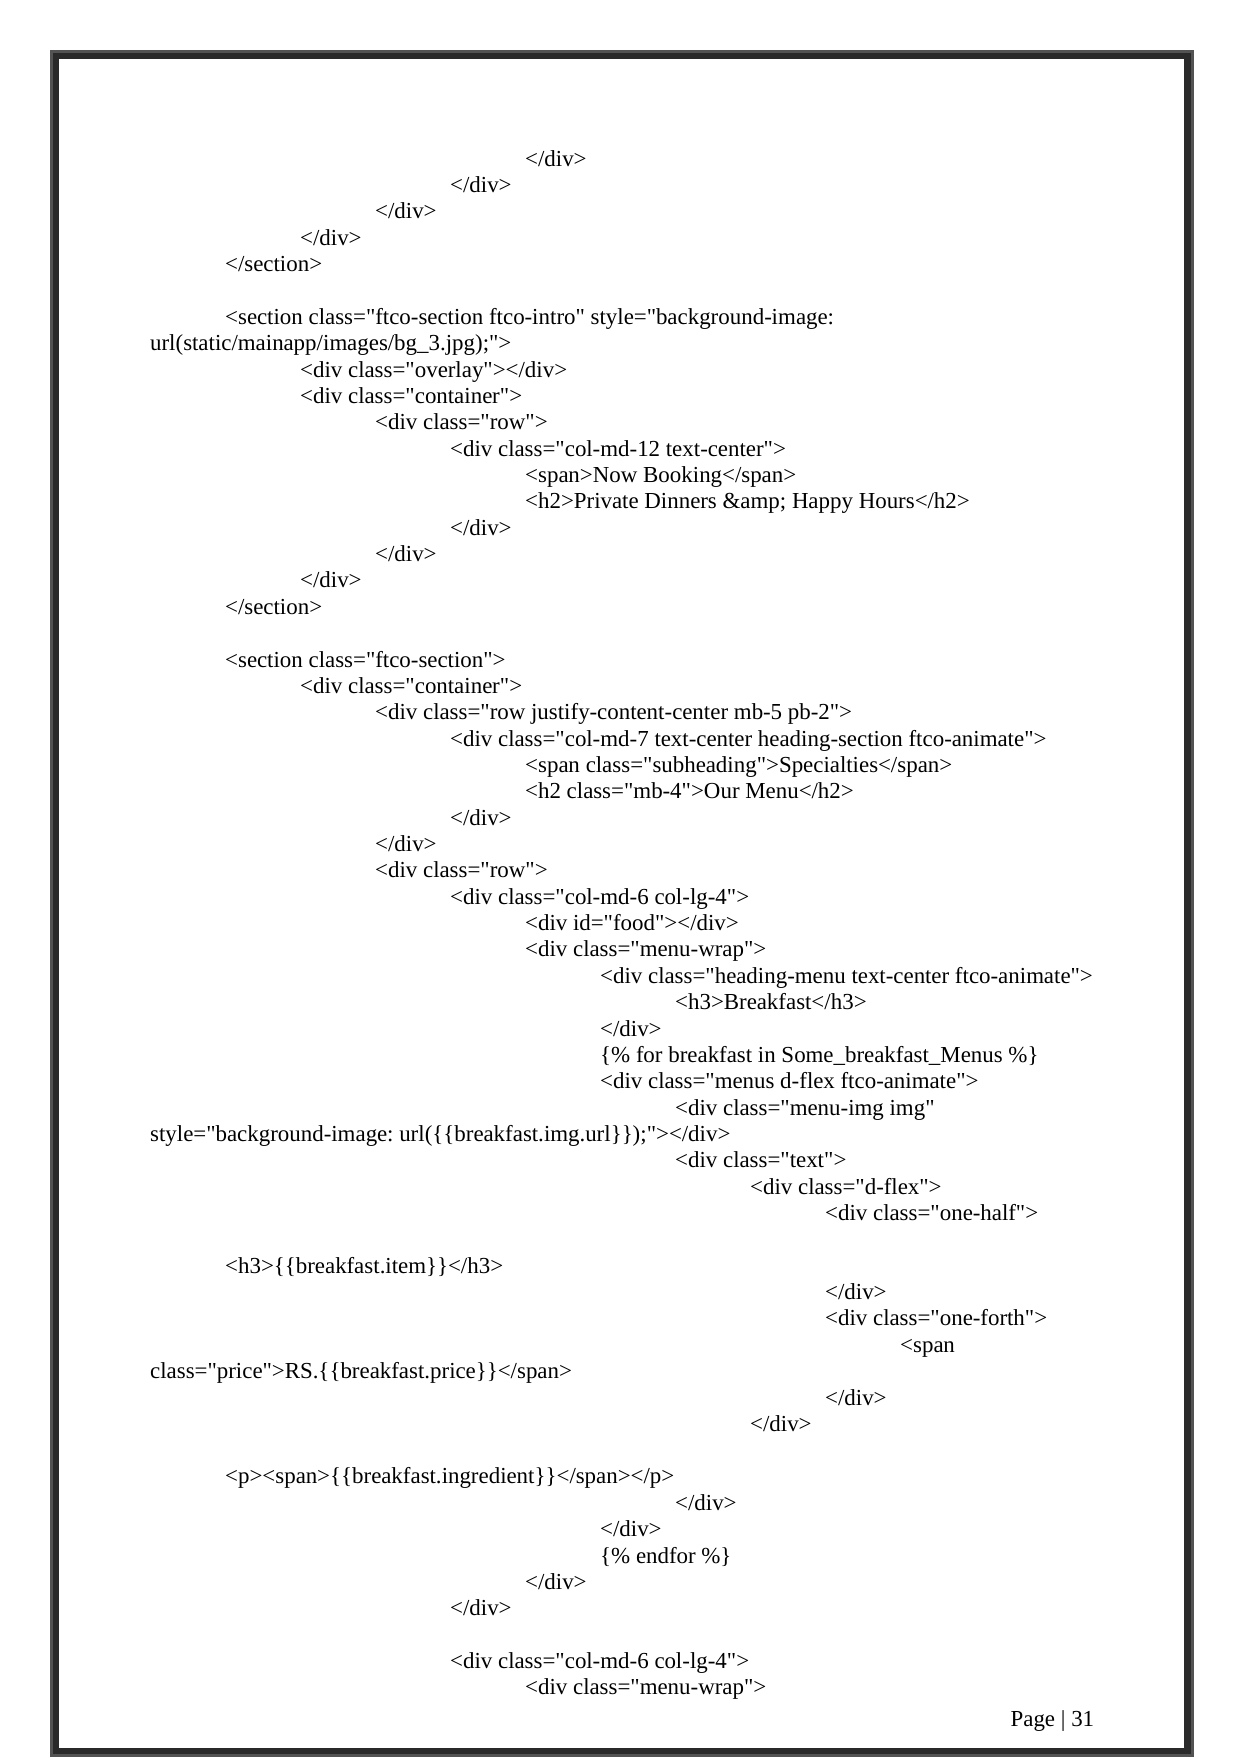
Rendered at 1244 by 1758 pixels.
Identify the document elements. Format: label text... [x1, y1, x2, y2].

text <div class="col-md-6 col-lg-4"> [150, 1647, 1094, 1673]
text </div> [150, 514, 1094, 540]
text <h3>Breakfast</h3> [150, 988, 1094, 1014]
text </div> [150, 804, 1094, 830]
text </div> [150, 224, 1094, 250]
text </div> [150, 567, 1094, 593]
text <div class="text"> [150, 1146, 1094, 1173]
text <div class="one-half"> [150, 1199, 1094, 1225]
text <div class="one-forth"> [150, 1304, 1094, 1331]
text <div class="col-md-6 col-lg-4"> [150, 883, 1094, 909]
text <div class="overlay"></div> [150, 356, 1094, 382]
text <div class="row"> [150, 408, 1094, 435]
text </div> [150, 145, 1094, 171]
text </div> [150, 1515, 1094, 1542]
text </div> [150, 198, 1094, 224]
text </div> [150, 1410, 1094, 1436]
text <div class="d-flex"> [150, 1173, 1094, 1199]
text <div class="row"> [150, 856, 1094, 883]
text <div class="heading-menu text-center ftco-animate"> [150, 962, 1094, 988]
text <div class="col-md-7 text-center heading-section ftco-animate"> [150, 725, 1094, 751]
text </section> [150, 250, 1094, 277]
text <p><span>{{breakfast.ingredient}}</span></p> [150, 1436, 1094, 1489]
text </div> [150, 1014, 1094, 1041]
text <h2>Private Dinners &amp; Happy Hours</h2> [150, 487, 1094, 514]
text </div> [150, 1278, 1094, 1304]
text <span class="subheading">Specialties</span> [150, 751, 1094, 777]
text </div> [150, 1568, 1094, 1594]
text <div class="menu-img img" style="background-image: url({{breakfast.img.url}});"></div> [150, 1094, 1094, 1146]
text {% endfor %} [150, 1542, 1094, 1568]
text <div class="menu-wrap"> [150, 1673, 1094, 1700]
text {% for breakfast in Some_breakfast_Menus %} [150, 1041, 1094, 1067]
text <div class="menu-wrap"> [150, 936, 1094, 962]
text <h2 class="mb-4">Our Menu</h2> [150, 777, 1094, 804]
text </div> [150, 540, 1094, 567]
text <div class="row justify-content-center mb-5 pb-2"> [150, 698, 1094, 725]
text <section class="ftco-section"> [150, 646, 1094, 672]
text <div id="food"></div> [150, 909, 1094, 936]
text <h3>{{breakfast.item}}</h3> [150, 1225, 1094, 1278]
text <div class="container"> [150, 672, 1094, 698]
text <div class="col-md-12 text-center"> [150, 435, 1094, 461]
text <span class="price">RS.{{breakfast.price}}</span> [150, 1331, 1094, 1383]
text </div> [150, 830, 1094, 856]
text </div> [150, 1489, 1094, 1515]
text </div> [150, 1594, 1094, 1621]
text </section> [150, 593, 1094, 619]
text <div class="menus d-flex ftco-animate"> [150, 1067, 1094, 1094]
text <section class="ftco-section ftco-intro" style="background-image: url(static/mainapp/images/bg_3.jpg);"> [150, 303, 1094, 356]
text </div> [150, 171, 1094, 198]
text <div class="container"> [150, 382, 1094, 408]
text </div> [150, 1383, 1094, 1410]
text <span>Now Booking</span> [150, 461, 1094, 487]
